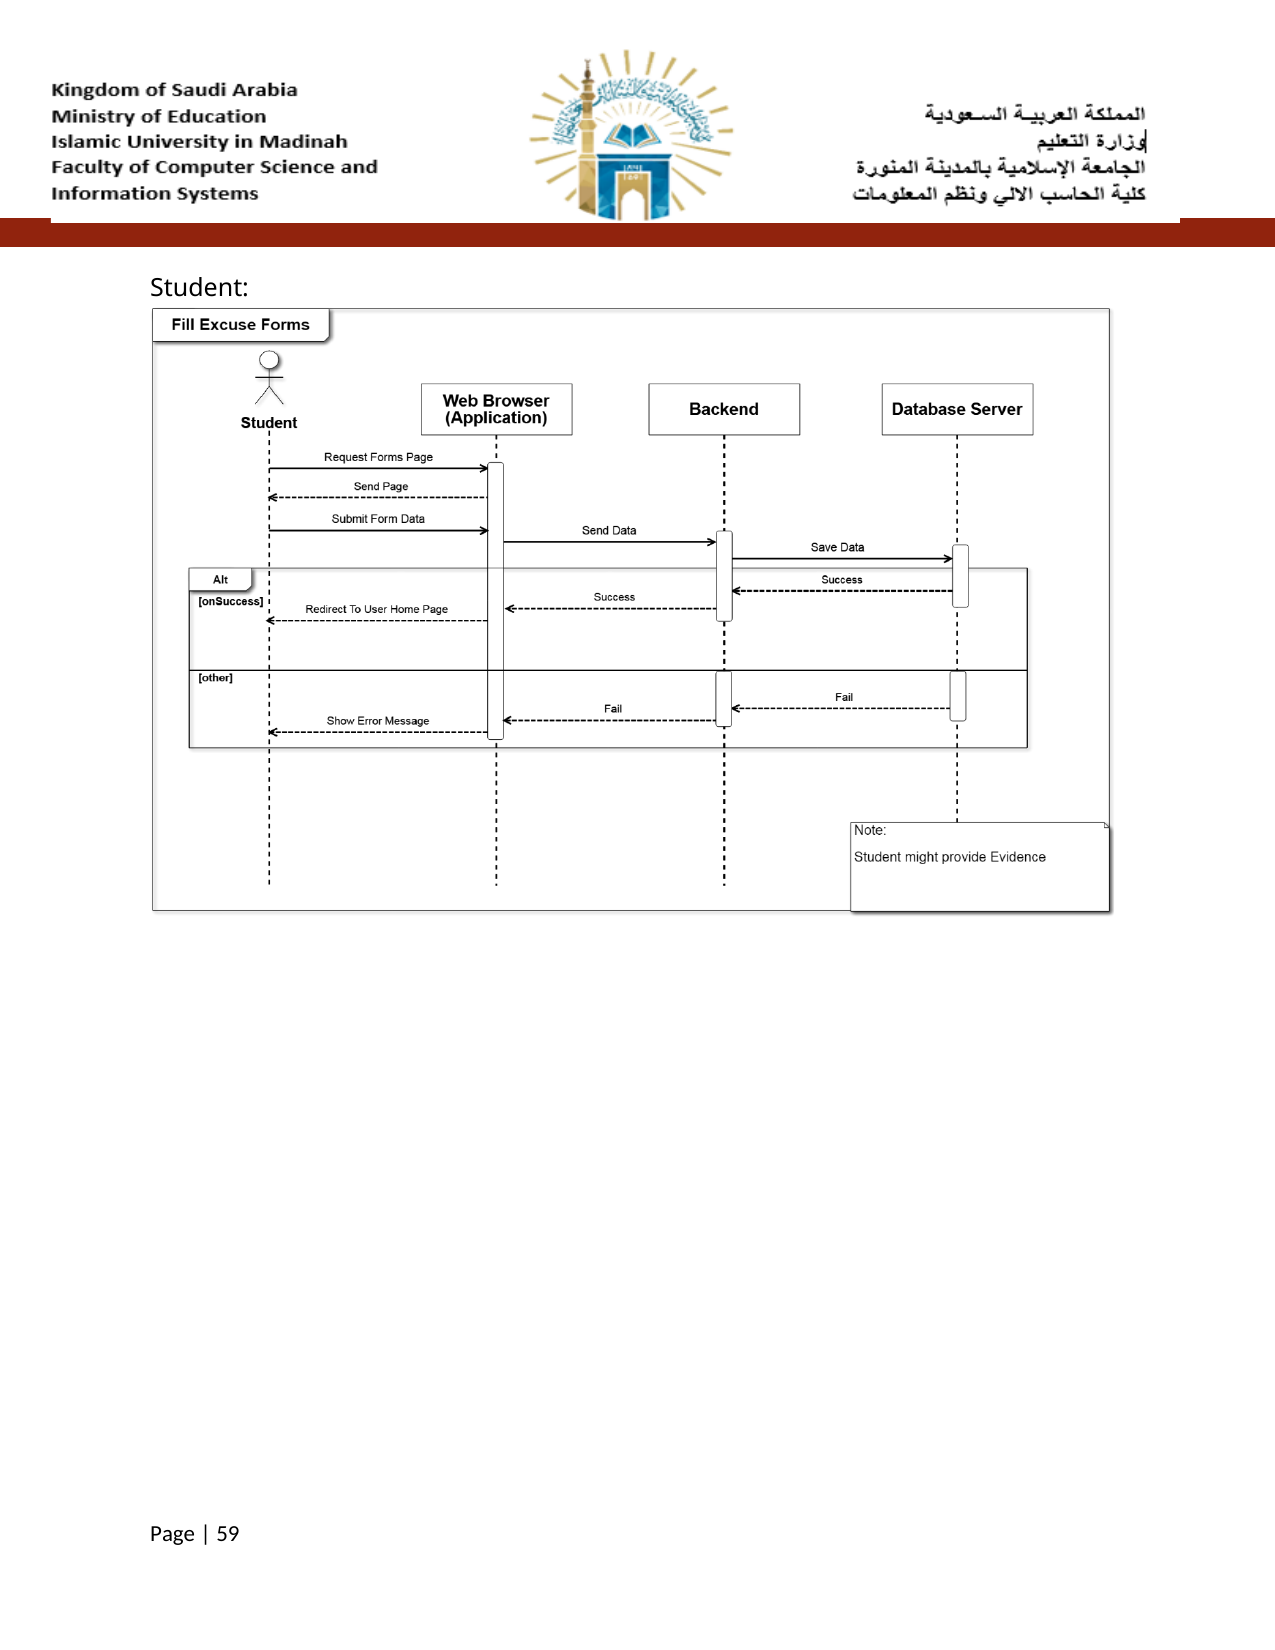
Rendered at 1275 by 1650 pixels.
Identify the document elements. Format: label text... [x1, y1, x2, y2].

picture [48, 47, 1179, 222]
picture [150, 306, 1115, 917]
